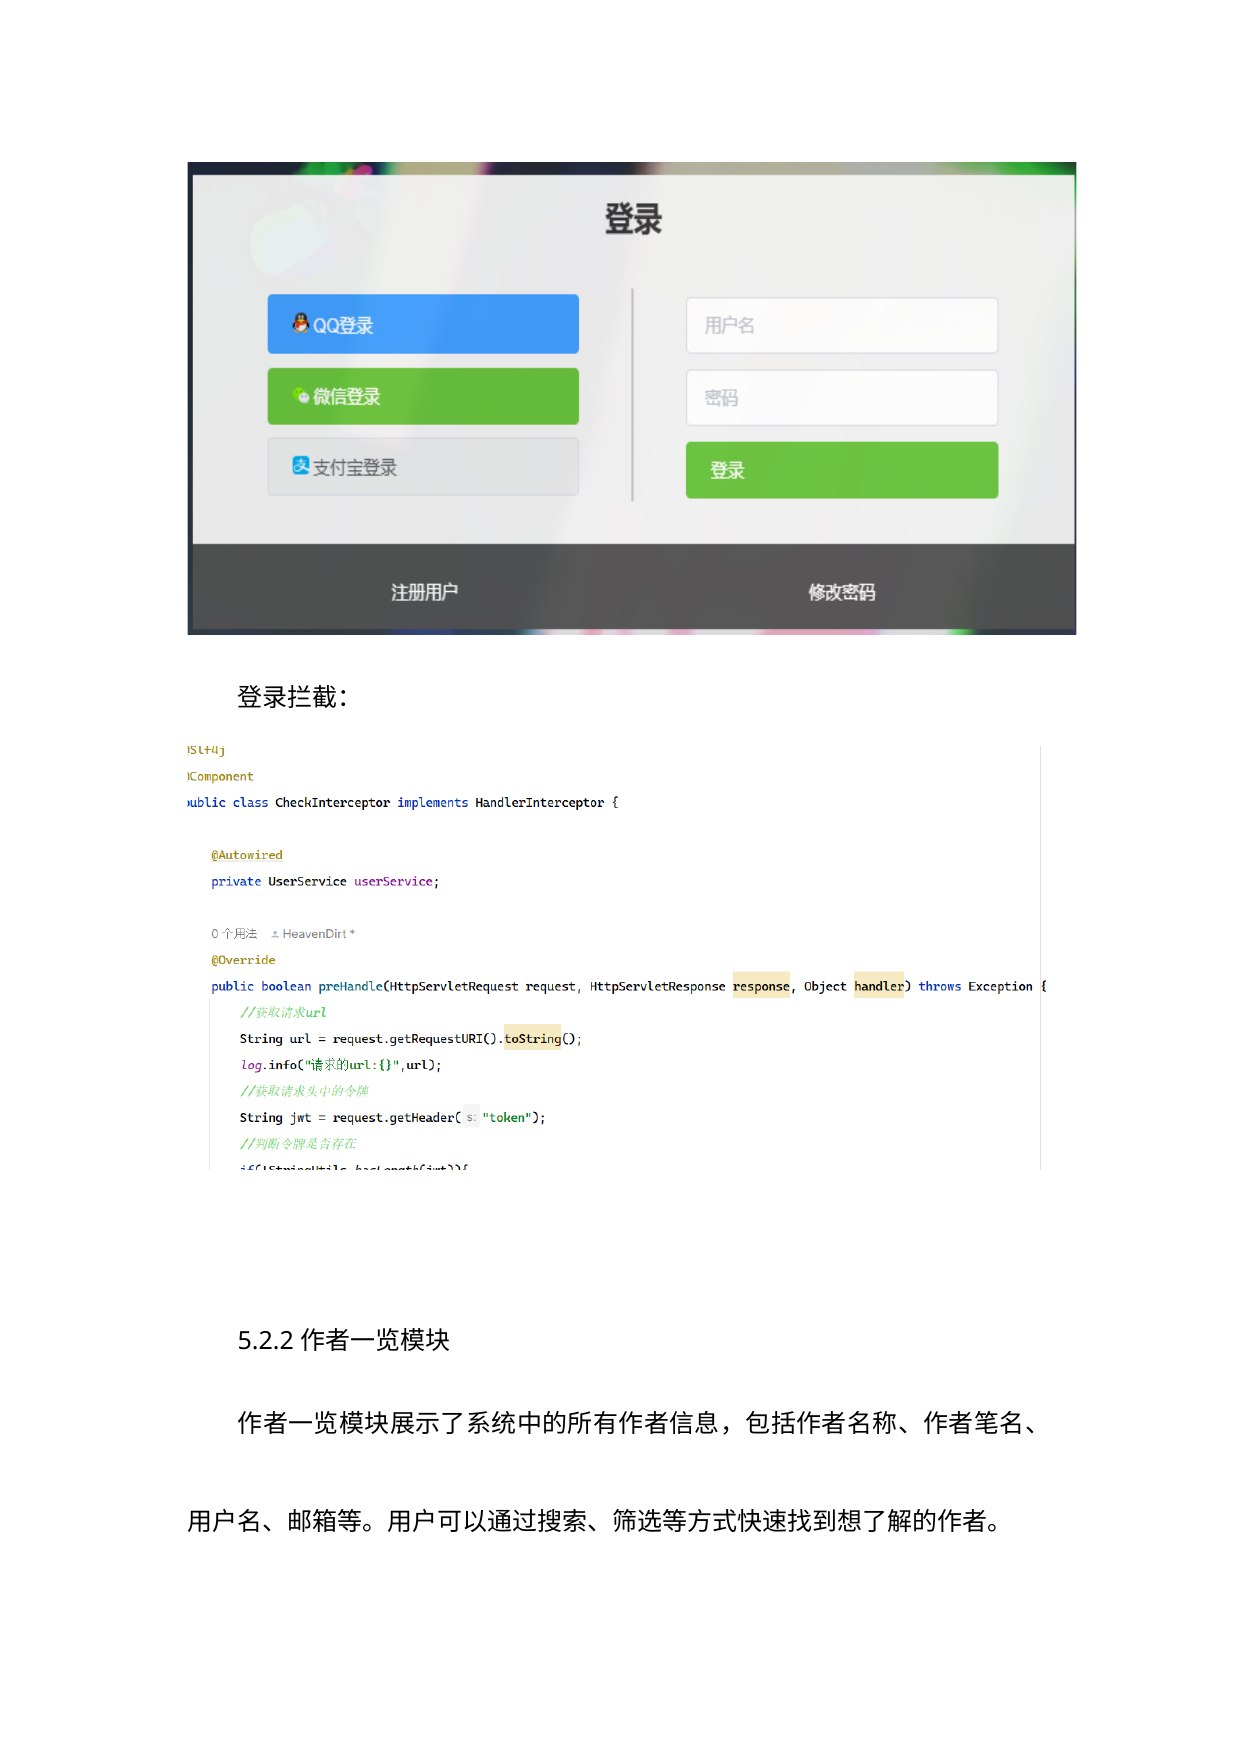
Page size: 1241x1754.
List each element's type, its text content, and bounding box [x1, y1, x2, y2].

picture [187, 746, 1053, 1170]
text 5.2.2 作者一览模块 [187, 1306, 1053, 1371]
text 作者一览模块展示了系统中的所有作者信息，包括作者名称、作者笔名、用户名、邮箱等。用户可以通过搜索、筛选等方式快速找到想了解的作者。 [187, 1389, 1053, 1552]
picture [187, 162, 1077, 635]
text 登录拦截： [187, 663, 1053, 728]
